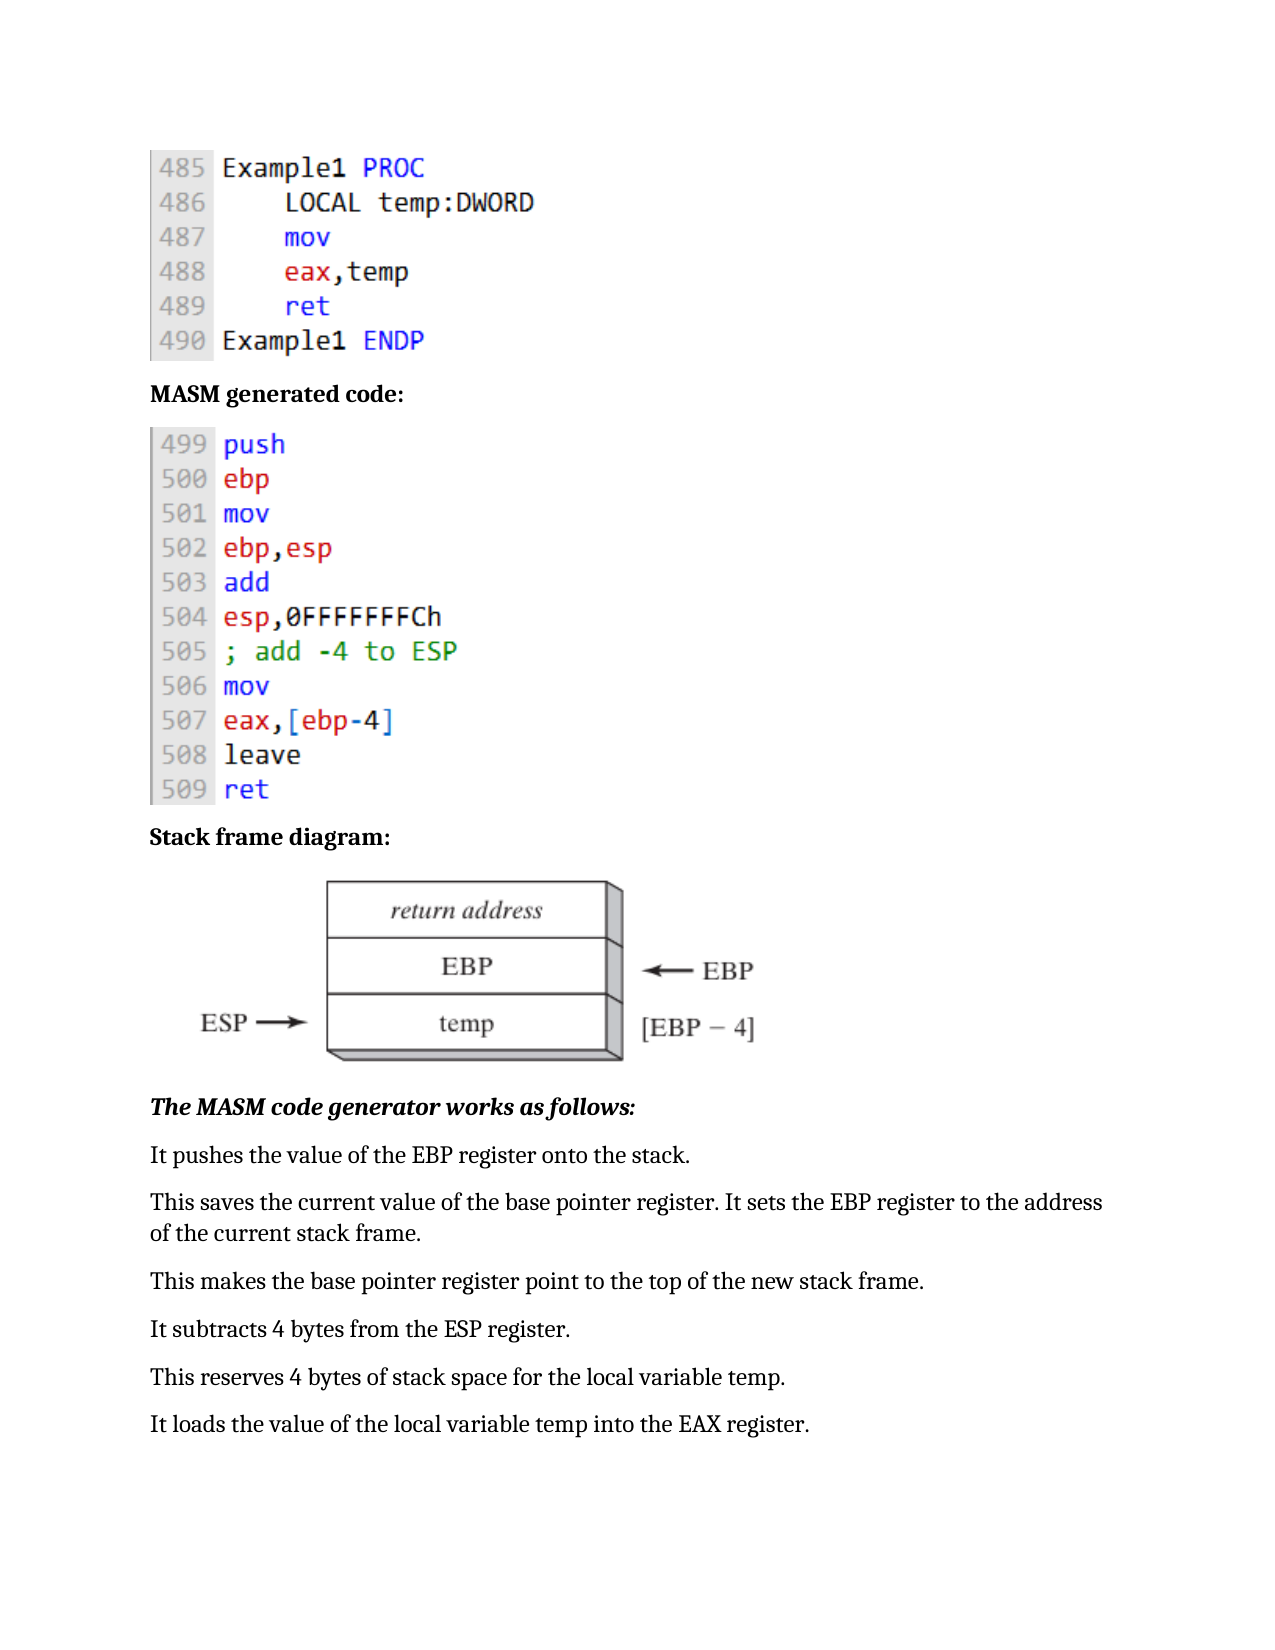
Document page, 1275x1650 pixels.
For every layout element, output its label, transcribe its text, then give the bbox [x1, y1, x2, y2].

picture [150, 870, 860, 1074]
text It loads the value of the local variable temp into the EAX register. [150, 1410, 1125, 1439]
text This reserves 4 bytes of stack space for the local variable temp. [150, 1362, 1125, 1391]
text Stack frame diagram: [150, 823, 1125, 852]
text The MASM code generator works as follows: [150, 1093, 1125, 1122]
text This saves the current value of the base pointer register. It sets the EBP register to the address of the current stack frame. [150, 1188, 1125, 1248]
text MASM generated code: [150, 380, 1125, 409]
text It subtracts 4 bytes from the ESP register. [150, 1315, 1125, 1343]
picture [150, 427, 599, 805]
text This makes the base pointer register point to the top of the new stack frame. [150, 1267, 1125, 1296]
text It pushes the value of the EBP register onto the stack. [150, 1141, 1125, 1169]
picture [150, 150, 702, 361]
